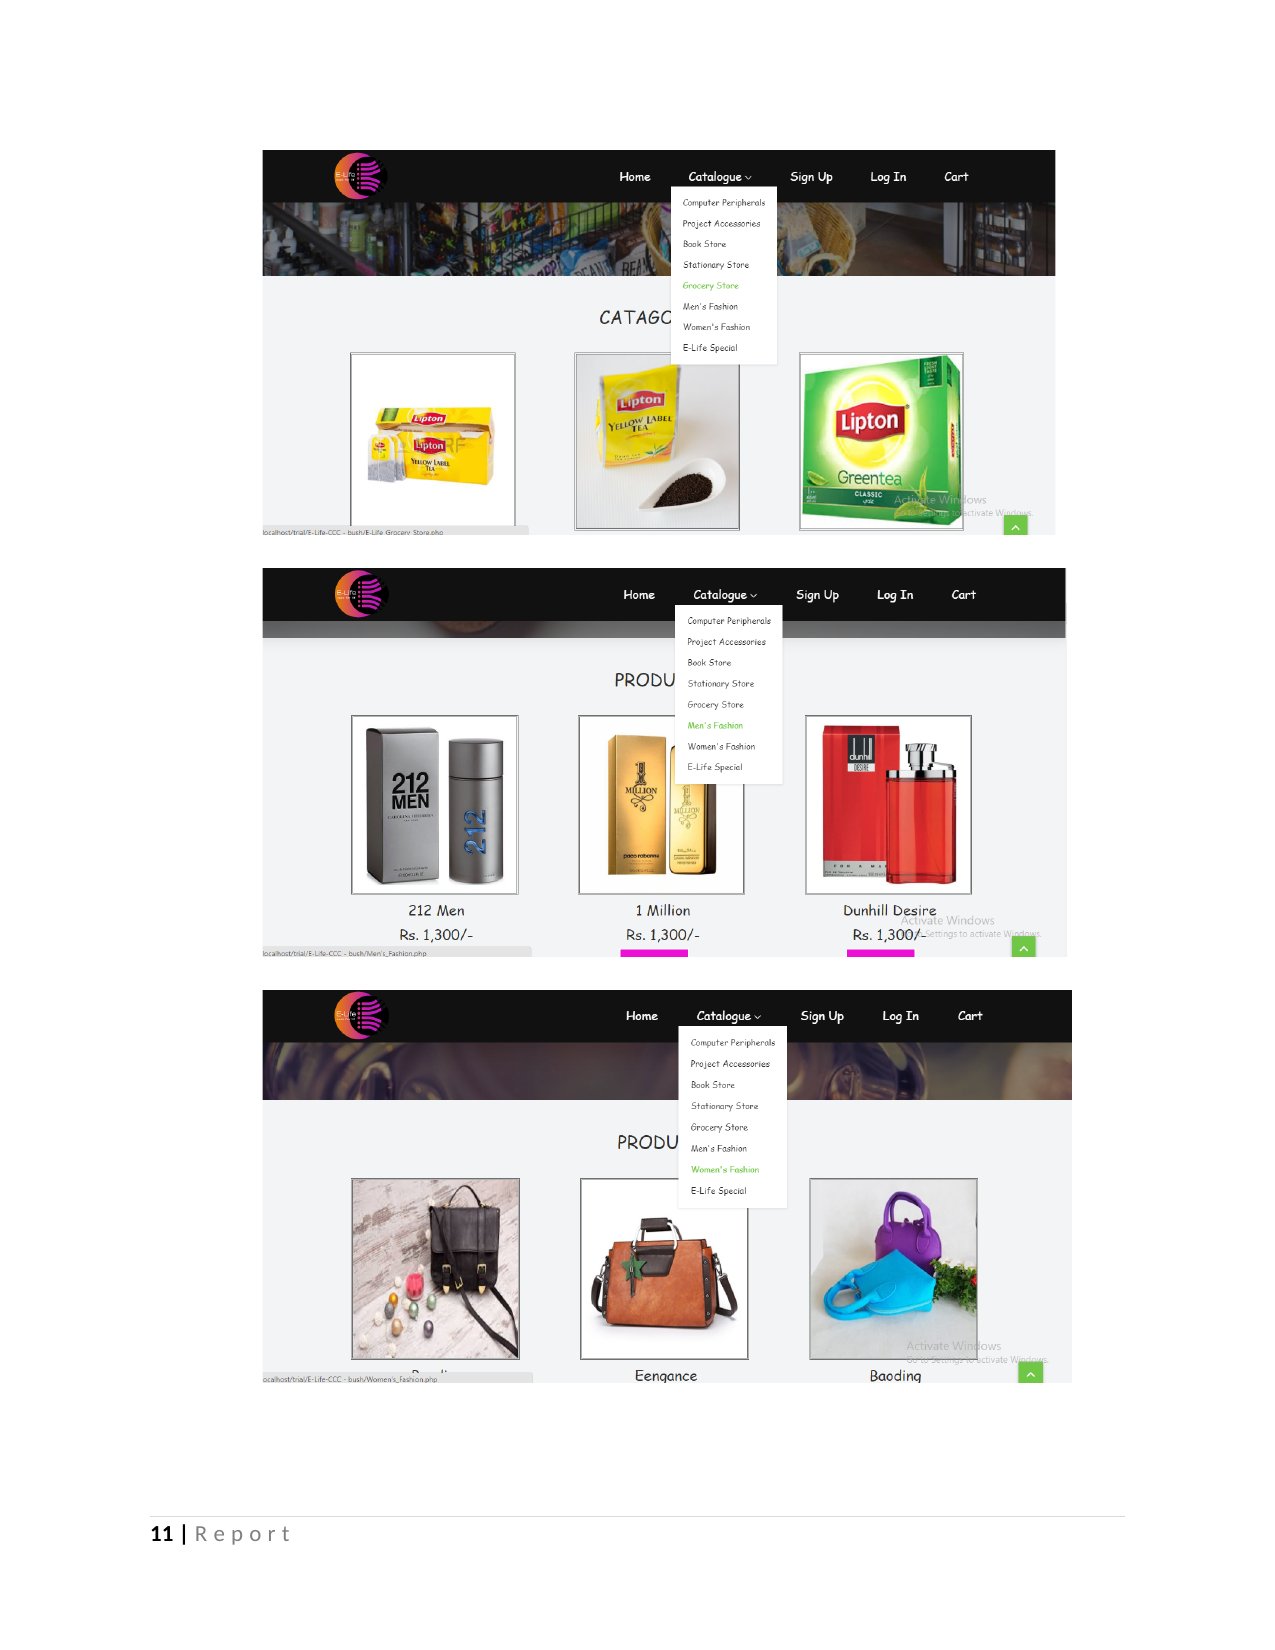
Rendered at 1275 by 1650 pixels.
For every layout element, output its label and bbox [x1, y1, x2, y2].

picture [262, 568, 1067, 957]
picture [262, 150, 1056, 535]
picture [262, 990, 1072, 1383]
